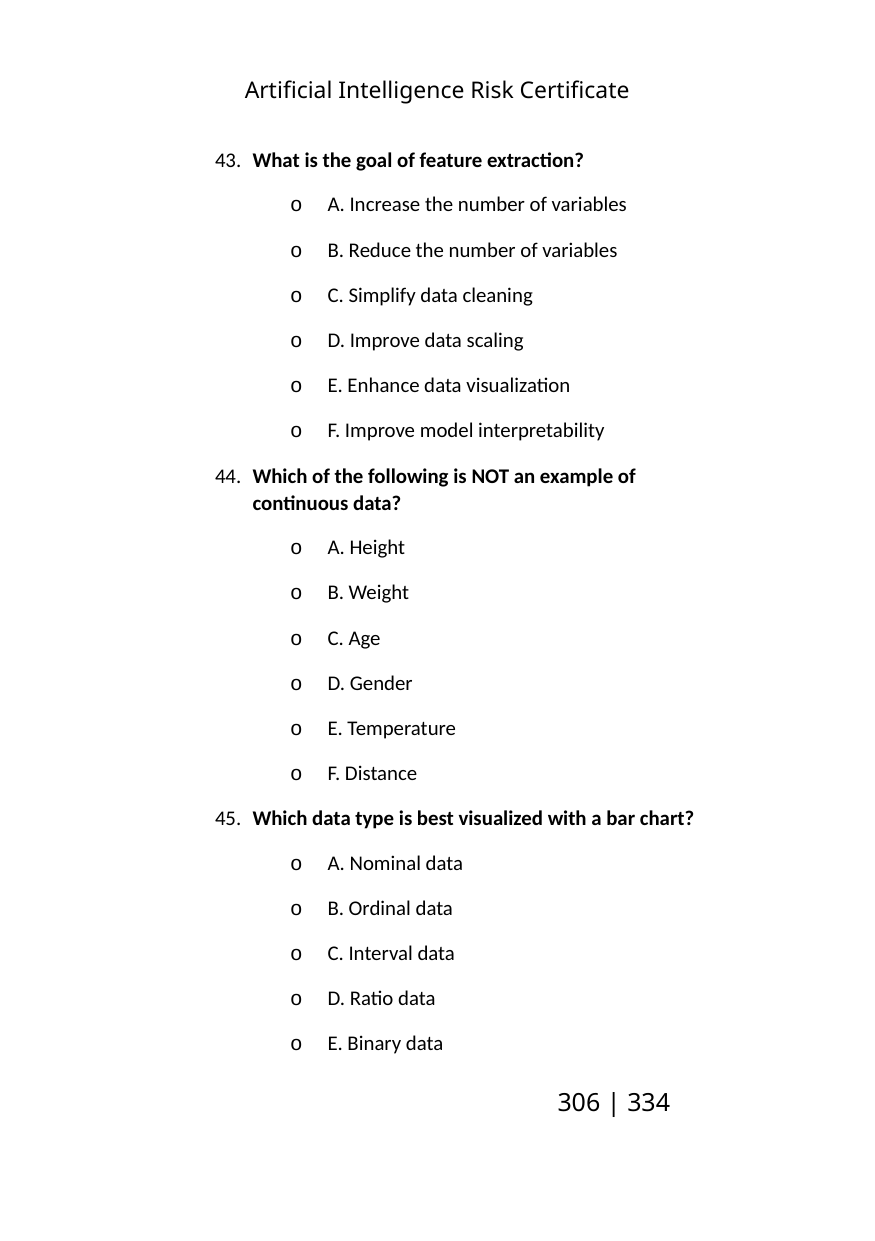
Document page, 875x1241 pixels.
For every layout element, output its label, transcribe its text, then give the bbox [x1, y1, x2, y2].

list E. Enhance data visualization [290, 372, 697, 399]
list D. Ratio data [290, 985, 697, 1012]
list What is the goal of feature extraction? [215, 148, 697, 173]
list E. Binary data [290, 1031, 697, 1057]
list Which of the following is NOT an example of continuous data? [215, 463, 697, 516]
list A. Nominal data [290, 850, 697, 876]
list Which data type is best visualized with a bar chart? [215, 806, 697, 831]
list D. Gender [290, 670, 697, 696]
list B. Ordinal data [290, 895, 697, 921]
list F. Improve model interpretability [290, 418, 697, 444]
list C. Interval data [290, 940, 697, 967]
list A. Height [290, 534, 697, 561]
list A. Increase the number of variables [290, 192, 697, 218]
list C. Age [290, 625, 697, 651]
list B. Weight [290, 579, 697, 606]
list F. Distance [290, 760, 697, 787]
list B. Reduce the number of variables [290, 237, 697, 263]
list C. Simplify data cleaning [290, 282, 697, 308]
list E. Temperature [290, 715, 697, 742]
list D. Improve data scaling [290, 327, 697, 354]
